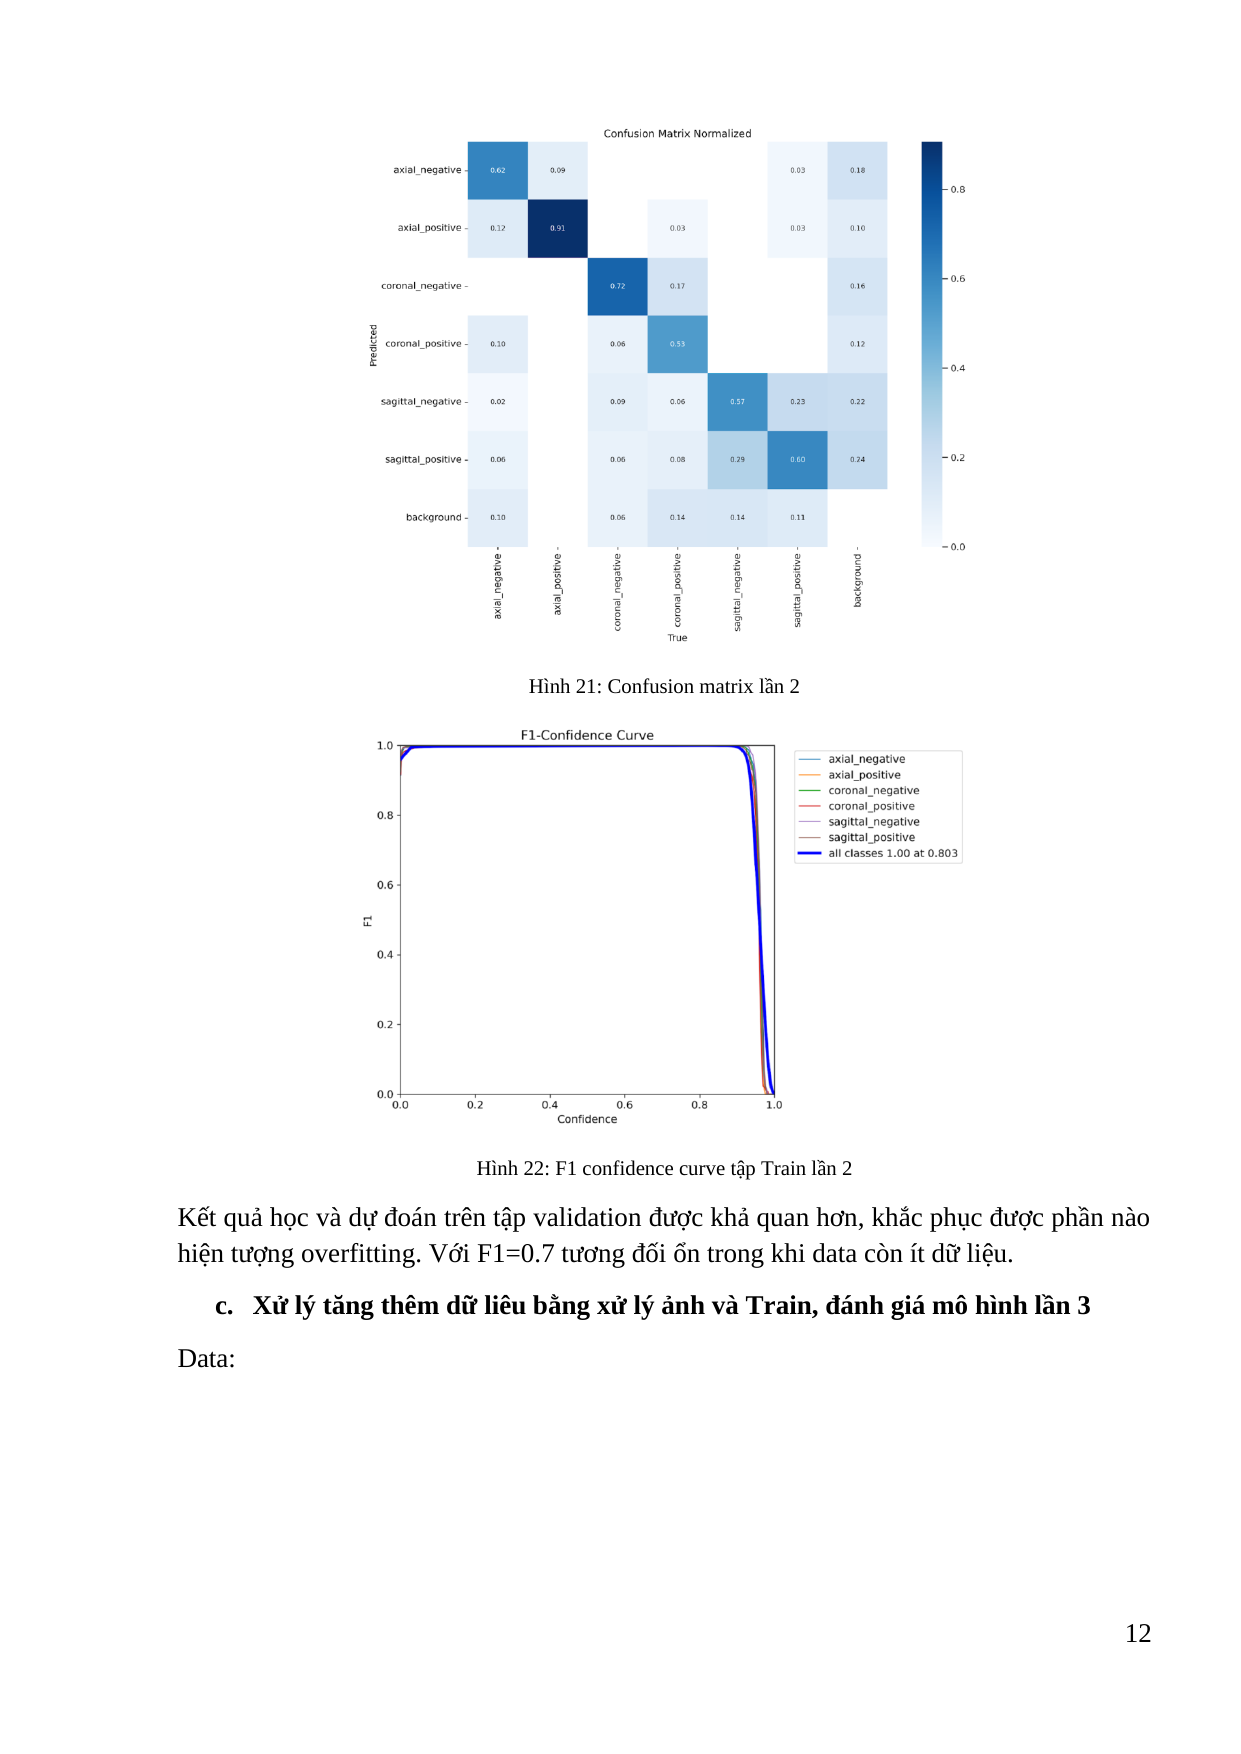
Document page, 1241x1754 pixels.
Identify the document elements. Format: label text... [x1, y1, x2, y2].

picture [351, 718, 978, 1136]
text Hình 22: F1 confidence curve tập Train lần 2 [177, 1156, 1152, 1180]
text Hình 21: Confusion matrix lần 2 [177, 674, 1152, 698]
picture [295, 118, 1034, 653]
subtitle Xử lý tăng thêm dữ liêu bằng xử lý ảnh và Train, đánh giá mô hình lần 3 [215, 1289, 1152, 1321]
text Kết quả học và dự đoán trên tập validation được khả quan hơn, khắc phục được phần nào hiện tượng overfitting. Với F1=0.7 tương đối ổn trong khi data còn ít dữ liệu. [177, 1201, 1152, 1268]
text Data: [177, 1342, 1152, 1373]
